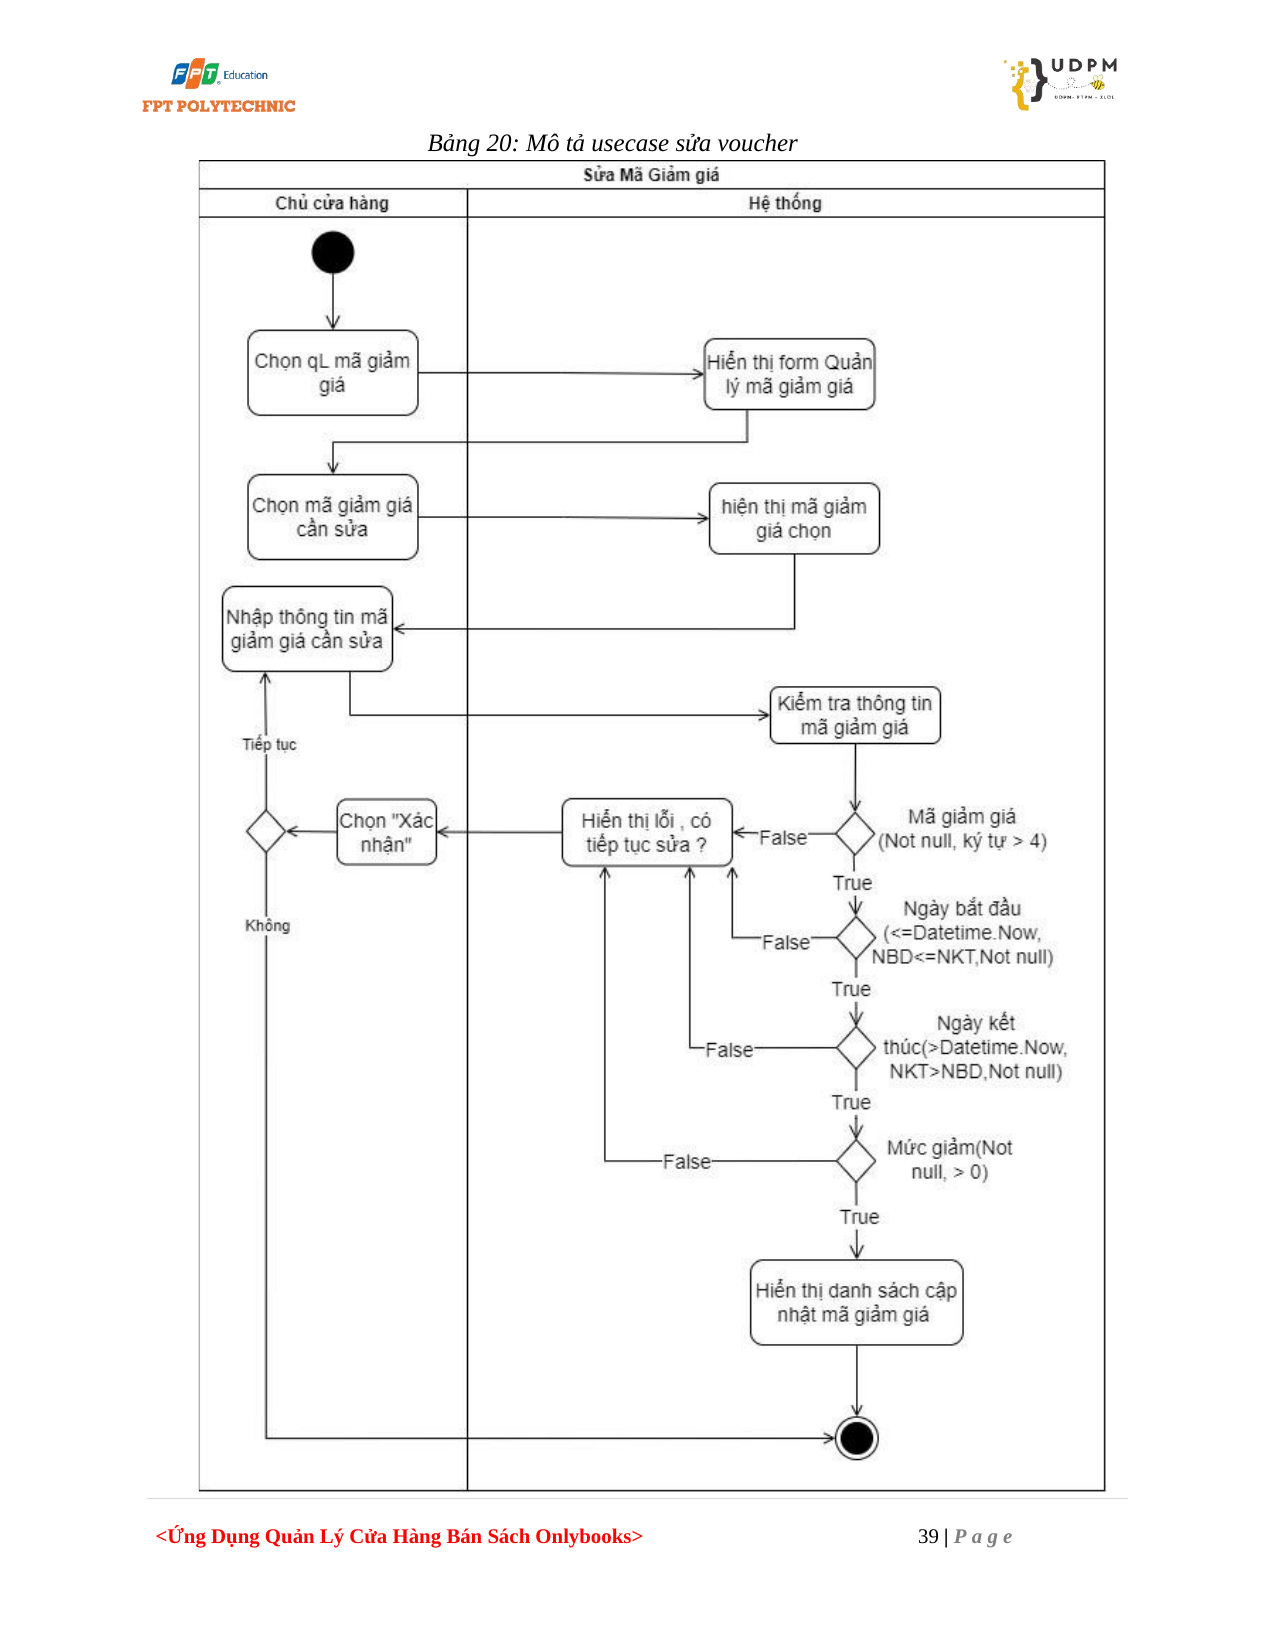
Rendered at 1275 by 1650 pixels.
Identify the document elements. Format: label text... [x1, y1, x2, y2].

picture [198, 160, 1107, 1493]
subtitle Bảng 20: Mô tả usecase sửa voucher [427, 128, 884, 157]
picture [142, 58, 296, 112]
picture [1003, 58, 1117, 111]
